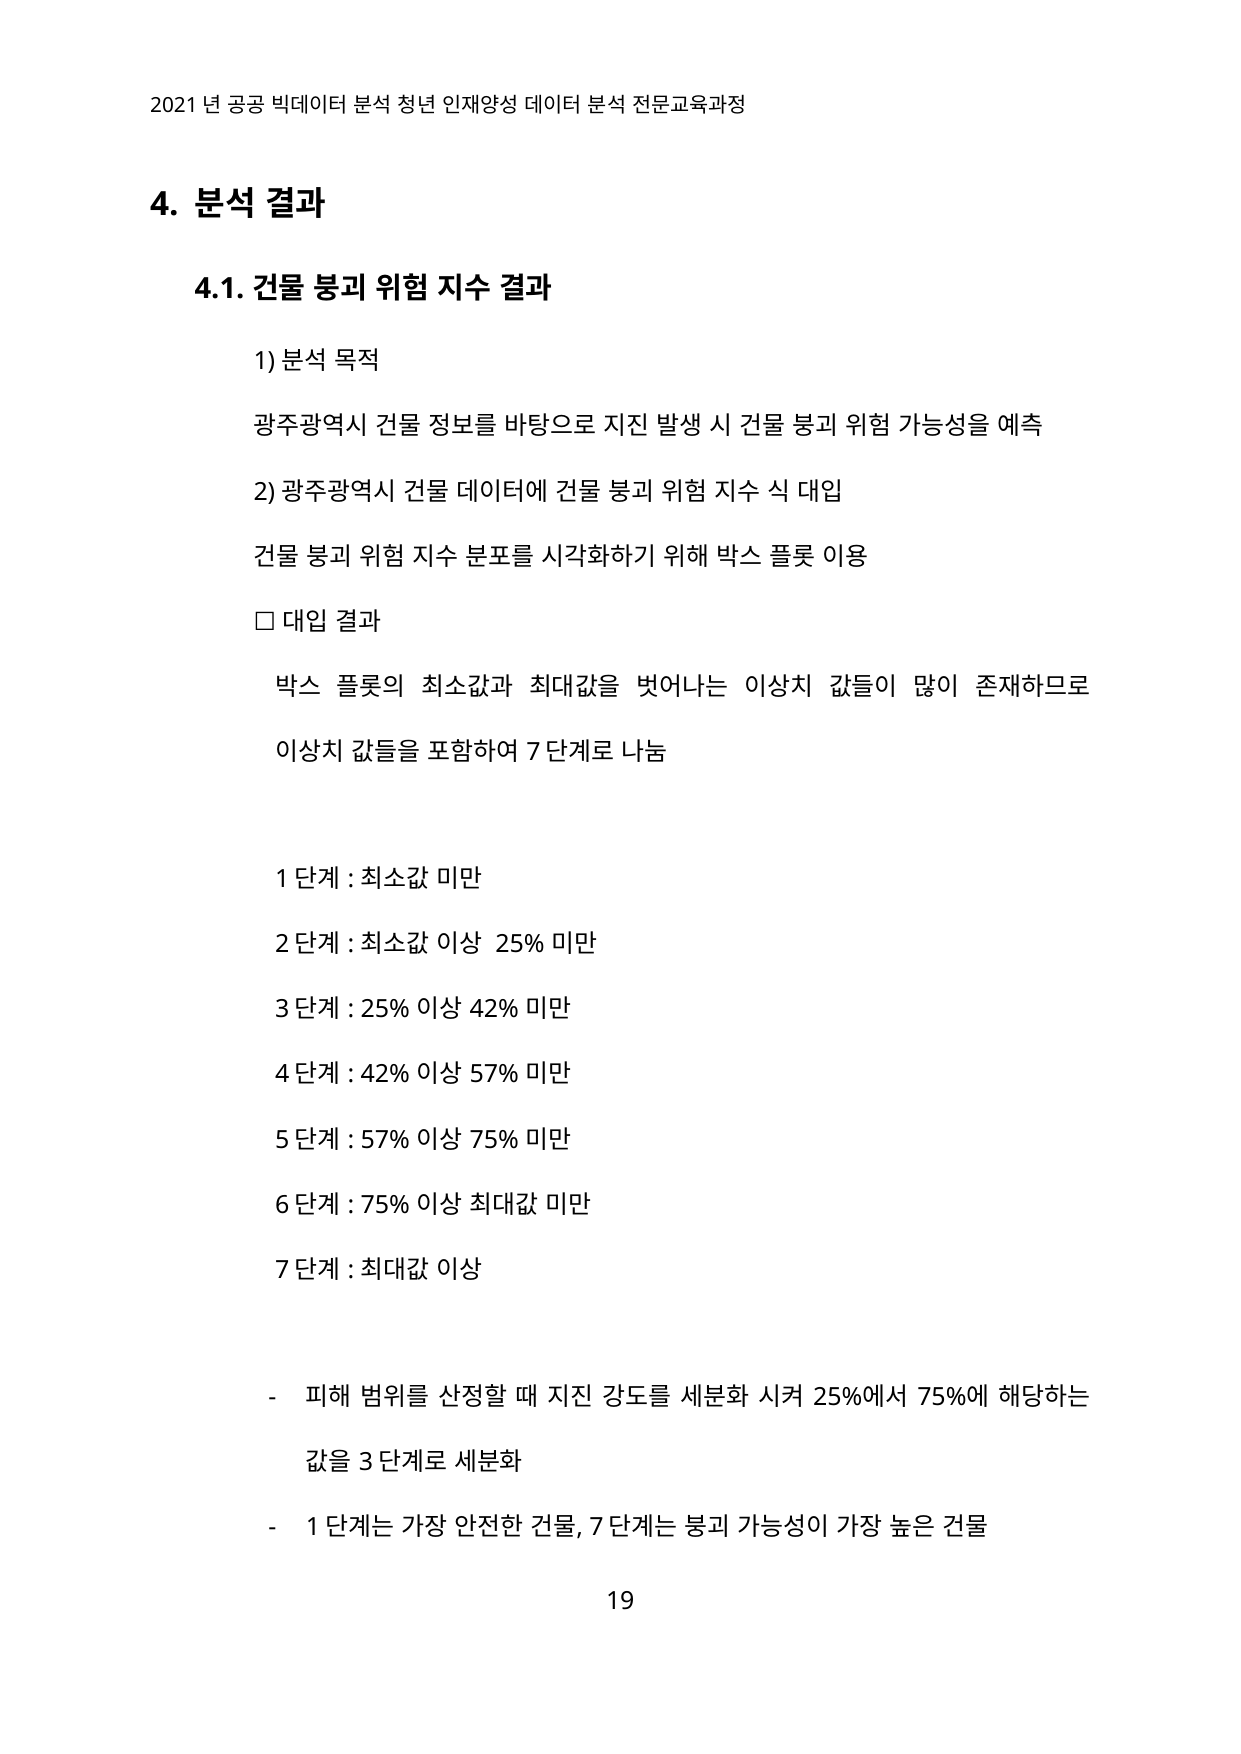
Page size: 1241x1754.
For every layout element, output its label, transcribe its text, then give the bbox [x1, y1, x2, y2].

list 피해 범위를 산정할 때 지진 강도를 세분화 시켜 25%에서 75%에 해당하는 값을 3단계로 세분화 [268, 1376, 1090, 1477]
text 건물 붕괴 위험 지수 분포를 시각화하기 위해 박스 플롯 이용 [253, 536, 1090, 572]
text 1단계 : 최소값 미만 [275, 858, 1090, 894]
list 1단계는 가장 안전한 건물, 7단계는 붕괴 가능성이 가장 높은 건물 [268, 1506, 1090, 1543]
text 1) 분석 목적 [253, 341, 1090, 377]
text 7단계 : 최대값 이상 [275, 1249, 1090, 1286]
text 2단계 : 최소값 이상 25% 미만 [275, 923, 1090, 960]
text 6단계 : 75% 이상 최대값 미만 [275, 1184, 1090, 1221]
text 4단계 : 42% 이상 57% 미만 [275, 1054, 1090, 1090]
text 3단계 : 25% 이상 42% 미만 [275, 989, 1090, 1025]
text 광주광역시 건물 정보를 바탕으로 지진 발생 시 건물 붕괴 위험 가능성을 예측 [253, 406, 1090, 442]
text ☐ 대입 결과 [253, 601, 1090, 638]
text 박스 플롯의 최소값과 최대값을 벗어나는 이상치 값들이 많이 존재하므로 이상치 값들을 포함하여 7단계로 나눔 [275, 667, 1090, 768]
text 5단계 : 57% 이상 75% 미만 [275, 1119, 1090, 1155]
text 분석 결과 [150, 177, 1090, 226]
list 4.1. 건물 붕괴 위험 지수 결과 [194, 264, 1090, 307]
text 2) 광주광역시 건물 데이터에 건물 붕괴 위험 지수 식 대입 [253, 471, 1090, 507]
